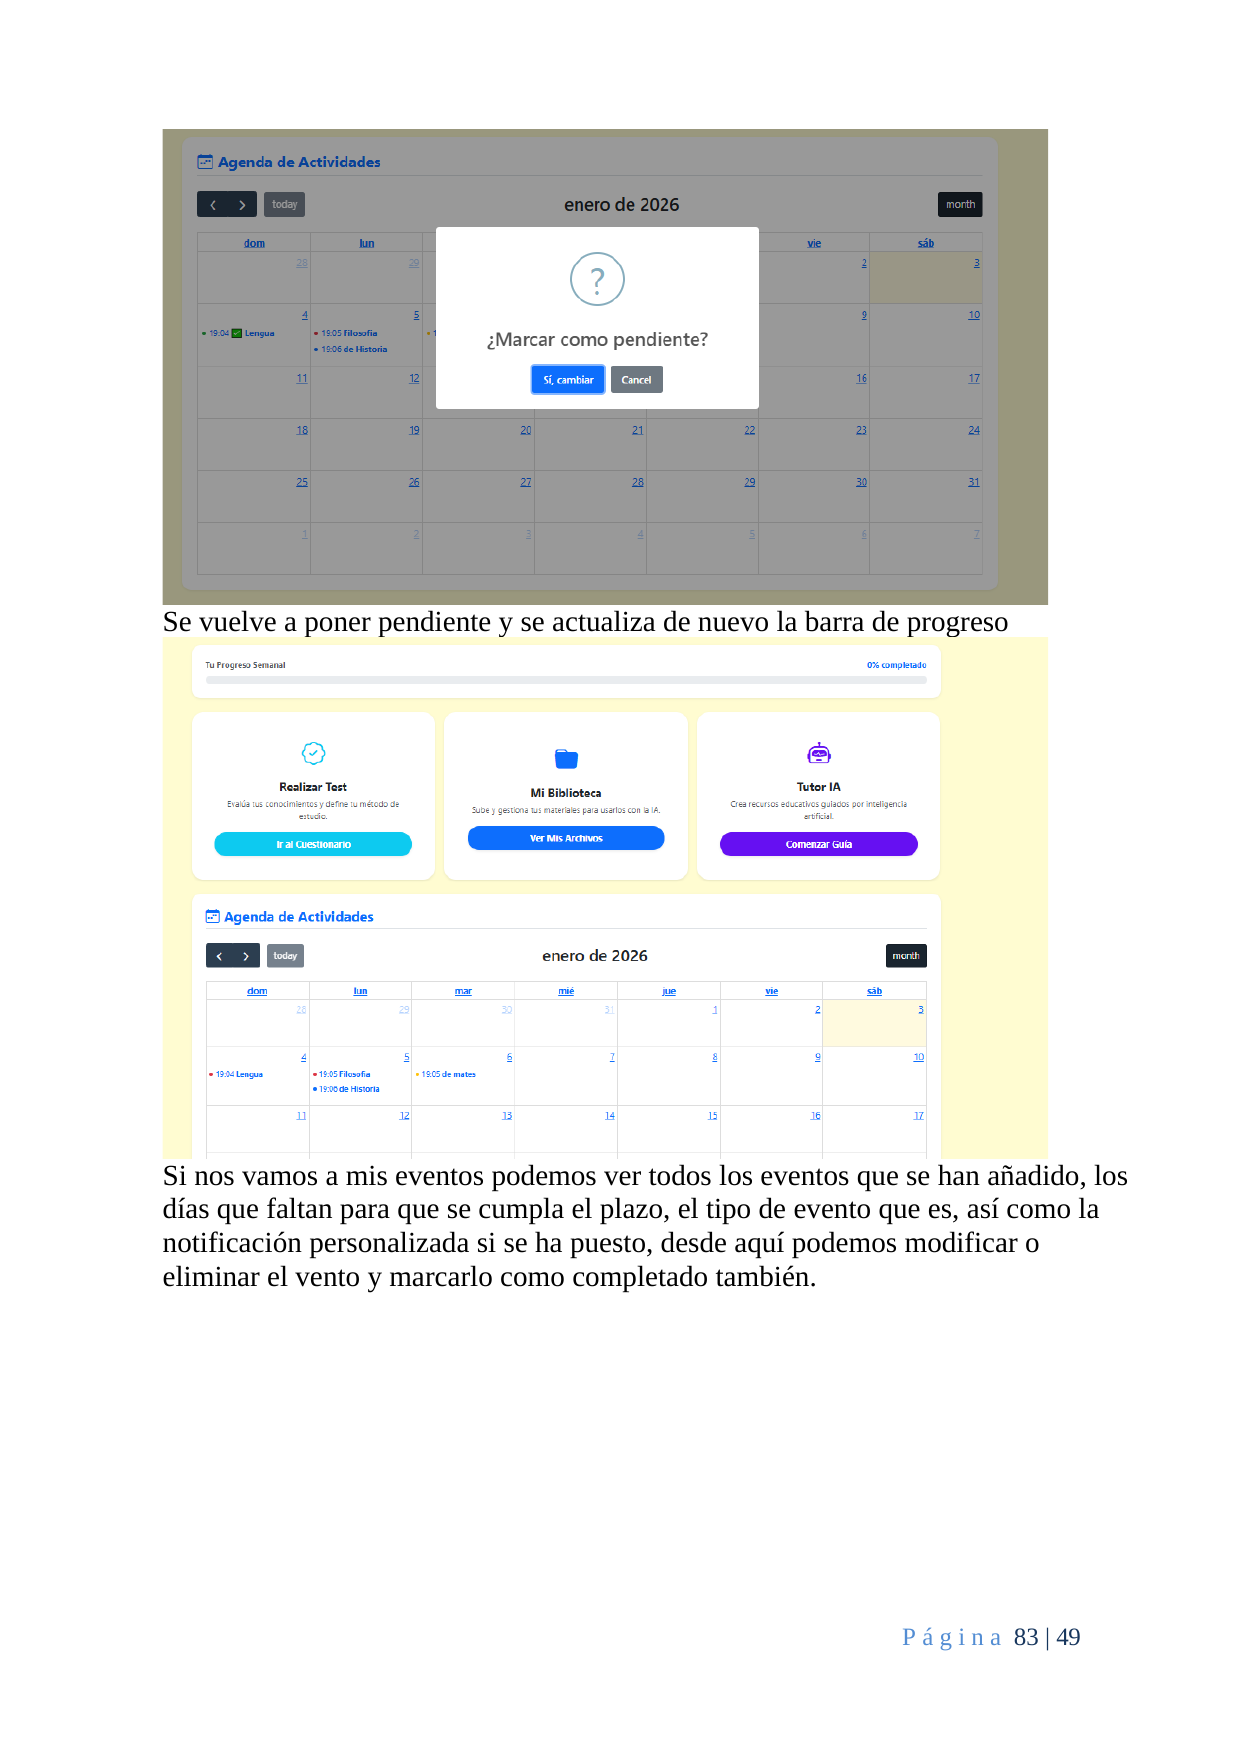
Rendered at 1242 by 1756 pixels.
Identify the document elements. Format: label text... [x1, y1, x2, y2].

picture [162, 129, 1049, 605]
text Si nos vamos a mis eventos podemos ver todos los eventos que se han añadido, los días que faltan para que se cumpla el plazo, el tipo de evento que es, así como la notificación personalizada si se ha puesto, desde aquí podemos modificar o eliminar el vento y marcarlo como completado también. [162, 1158, 1138, 1292]
picture [162, 637, 1049, 1159]
text Se vuelve a poner pendiente y se actualiza de nuevo la barra de progreso [162, 604, 1138, 638]
